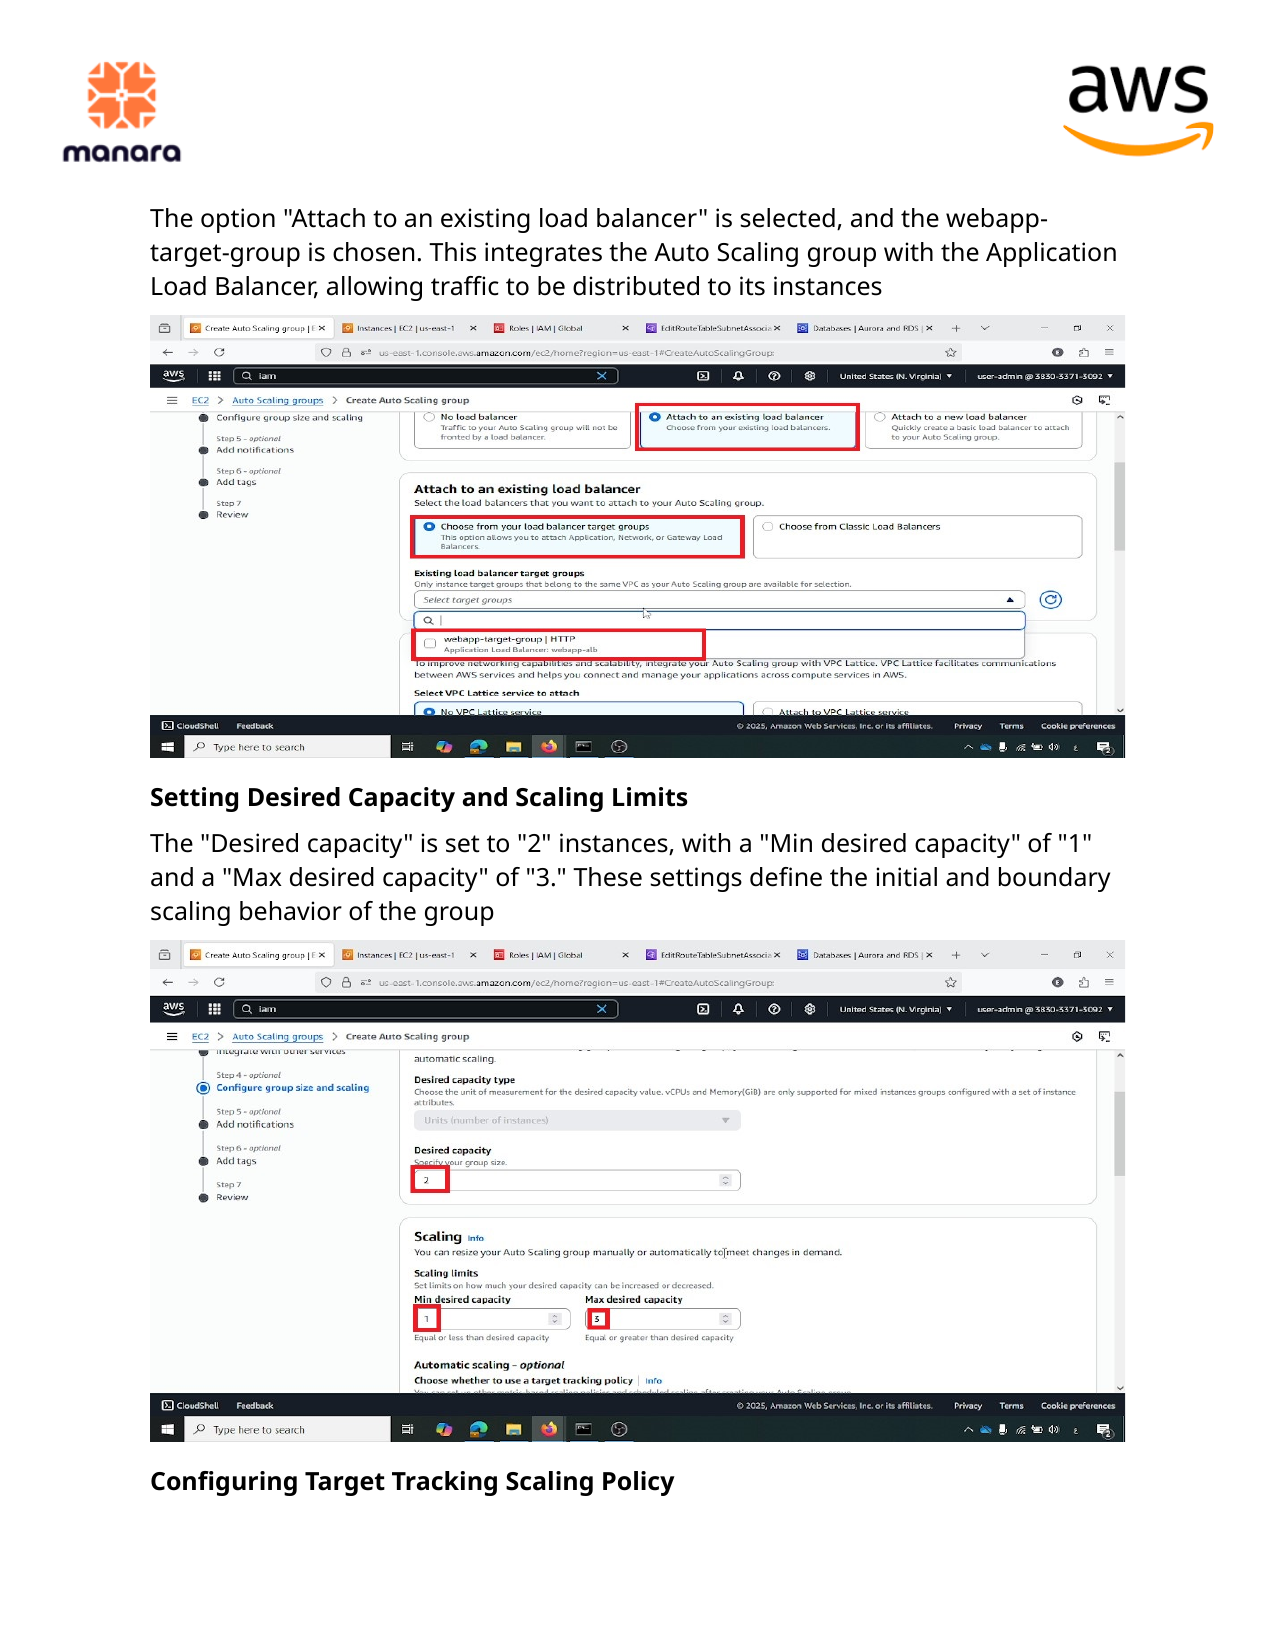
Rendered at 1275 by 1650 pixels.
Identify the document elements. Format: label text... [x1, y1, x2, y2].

text The option "Attach to an existing load balancer" is selected, and the webapp-target-group is chosen. This integrates the Auto Scaling group with the Application Load Balancer, allowing traffic to be distributed to its instances [150, 150, 1125, 303]
picture [150, 940, 1125, 1442]
text Setting Desired Capacity and Scaling Limits [150, 779, 1125, 813]
text The "Desired capacity" is set to "2" instances, with a "Min desired capacity" of "1" and a "Max desired capacity" of "3." These settings define the initial and boundary scaling behavior of the group [150, 826, 1125, 928]
text Configuring Target Tracking Scaling Policy [150, 1464, 1125, 1498]
picture [33, 23, 211, 201]
picture [1063, 28, 1214, 179]
picture [150, 315, 1125, 758]
